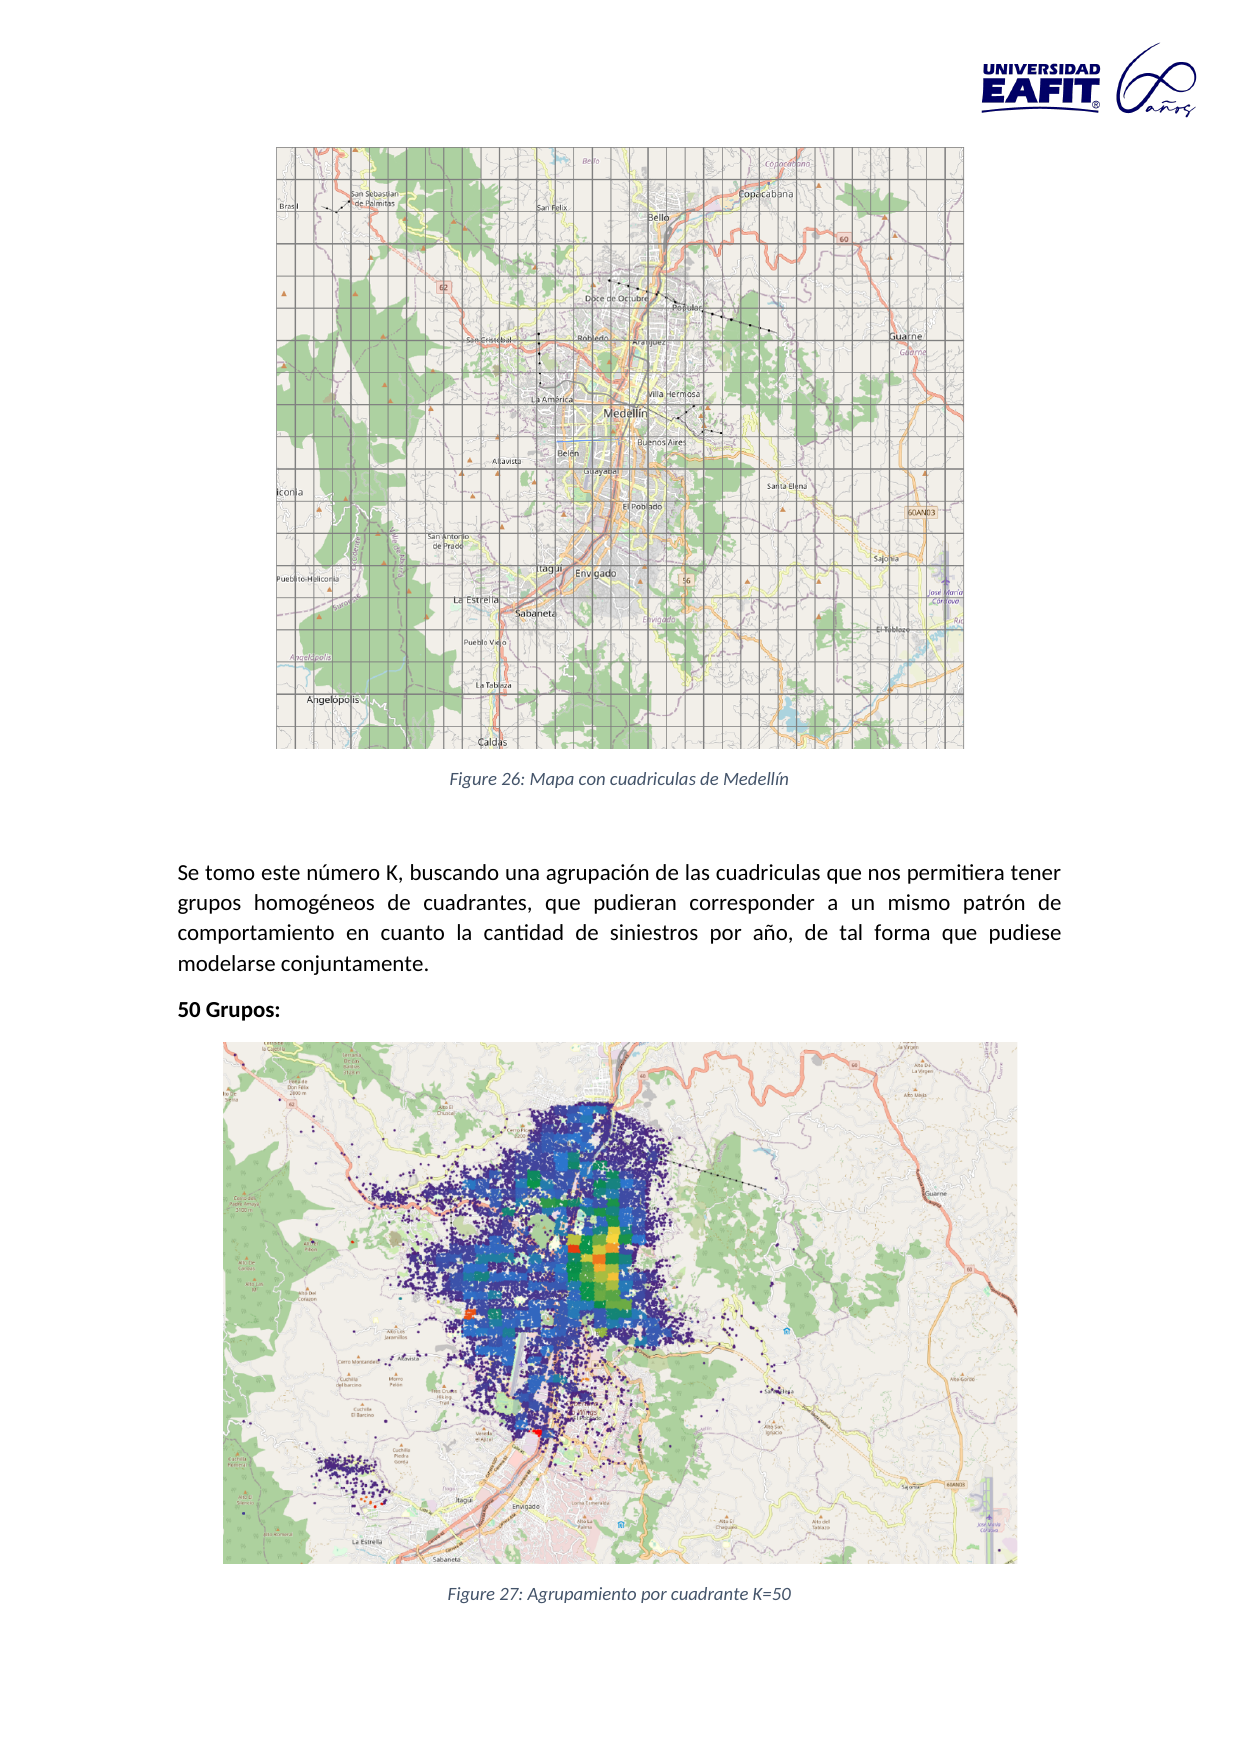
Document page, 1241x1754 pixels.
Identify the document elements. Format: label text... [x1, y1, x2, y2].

text Figure 26: Mapa con cuadriculas de Medellín [177, 767, 1063, 790]
text 50 Grupos: [177, 996, 1063, 1024]
text Se tomo este número K, buscando una agrupación de las cuadriculas que nos permitiera tener grupos homogéneos de cuadrantes, que pudieran corresponder a un mismo patrón de comportamiento en cuanto la cantidad de siniestros por año, de tal forma que pudiese modelarse conjuntamente. [177, 858, 1063, 977]
picture [223, 1042, 1018, 1564]
text Figure 27: Agrupamiento por cuadrante K=50 [177, 1582, 1063, 1605]
picture [980, 42, 1198, 131]
picture [274, 147, 966, 749]
